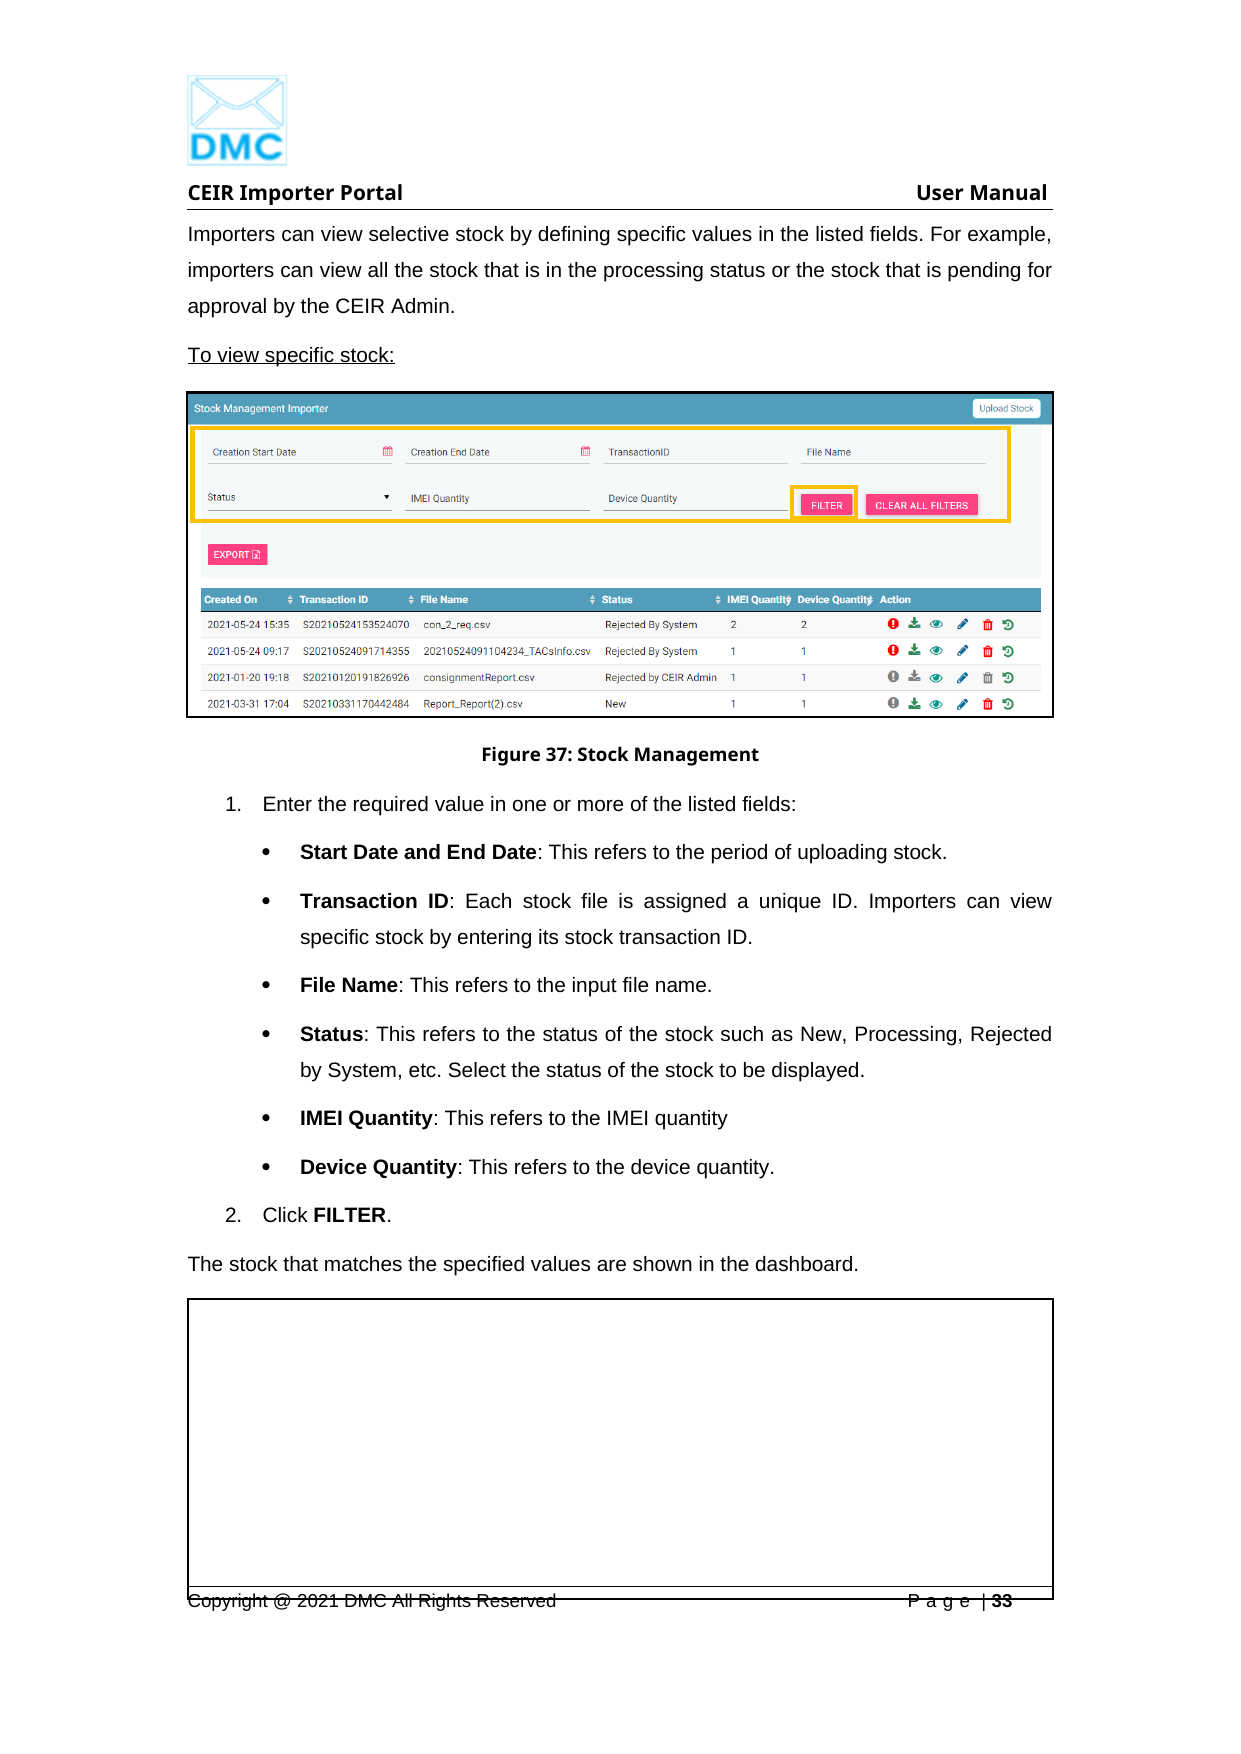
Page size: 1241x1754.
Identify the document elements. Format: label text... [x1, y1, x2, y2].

list Status: This refers to the status of the stock such as New, Processing, Rejected by System, etc. Select the status of the stock to be displayed. [262, 1022, 1053, 1082]
text To view specific stock: [187, 342, 1053, 366]
list IMEI Quantity: This refers to the IMEI quantity [262, 1106, 1053, 1130]
text Importers can view selective stock by defining specific values in the listed fields. For example, importers can view all the stock that is in the processing status or the stock that is pending for approval by the CEIR Admin. [187, 222, 1053, 318]
picture [188, 394, 1052, 716]
picture [187, 75, 288, 166]
text The stock that matches the specified values are shown in the dashboard. [187, 1252, 1053, 1276]
list File Name: This refers to the input file name. [262, 973, 1053, 997]
list Start Date and End Date: This refers to the period of uploading stock. [262, 840, 1053, 864]
list Transaction ID: Each stock file is assigned a unique ID. Importers can view specific stock by entering its stock transaction ID. [262, 888, 1053, 948]
list Device Quantity: This refers to the device quantity. [262, 1154, 1053, 1179]
text Figure 37: Stock Management [187, 741, 1053, 767]
list Enter the required value in one or more of the listed fields: [225, 792, 1053, 816]
list Click FILTER. [225, 1203, 1053, 1227]
